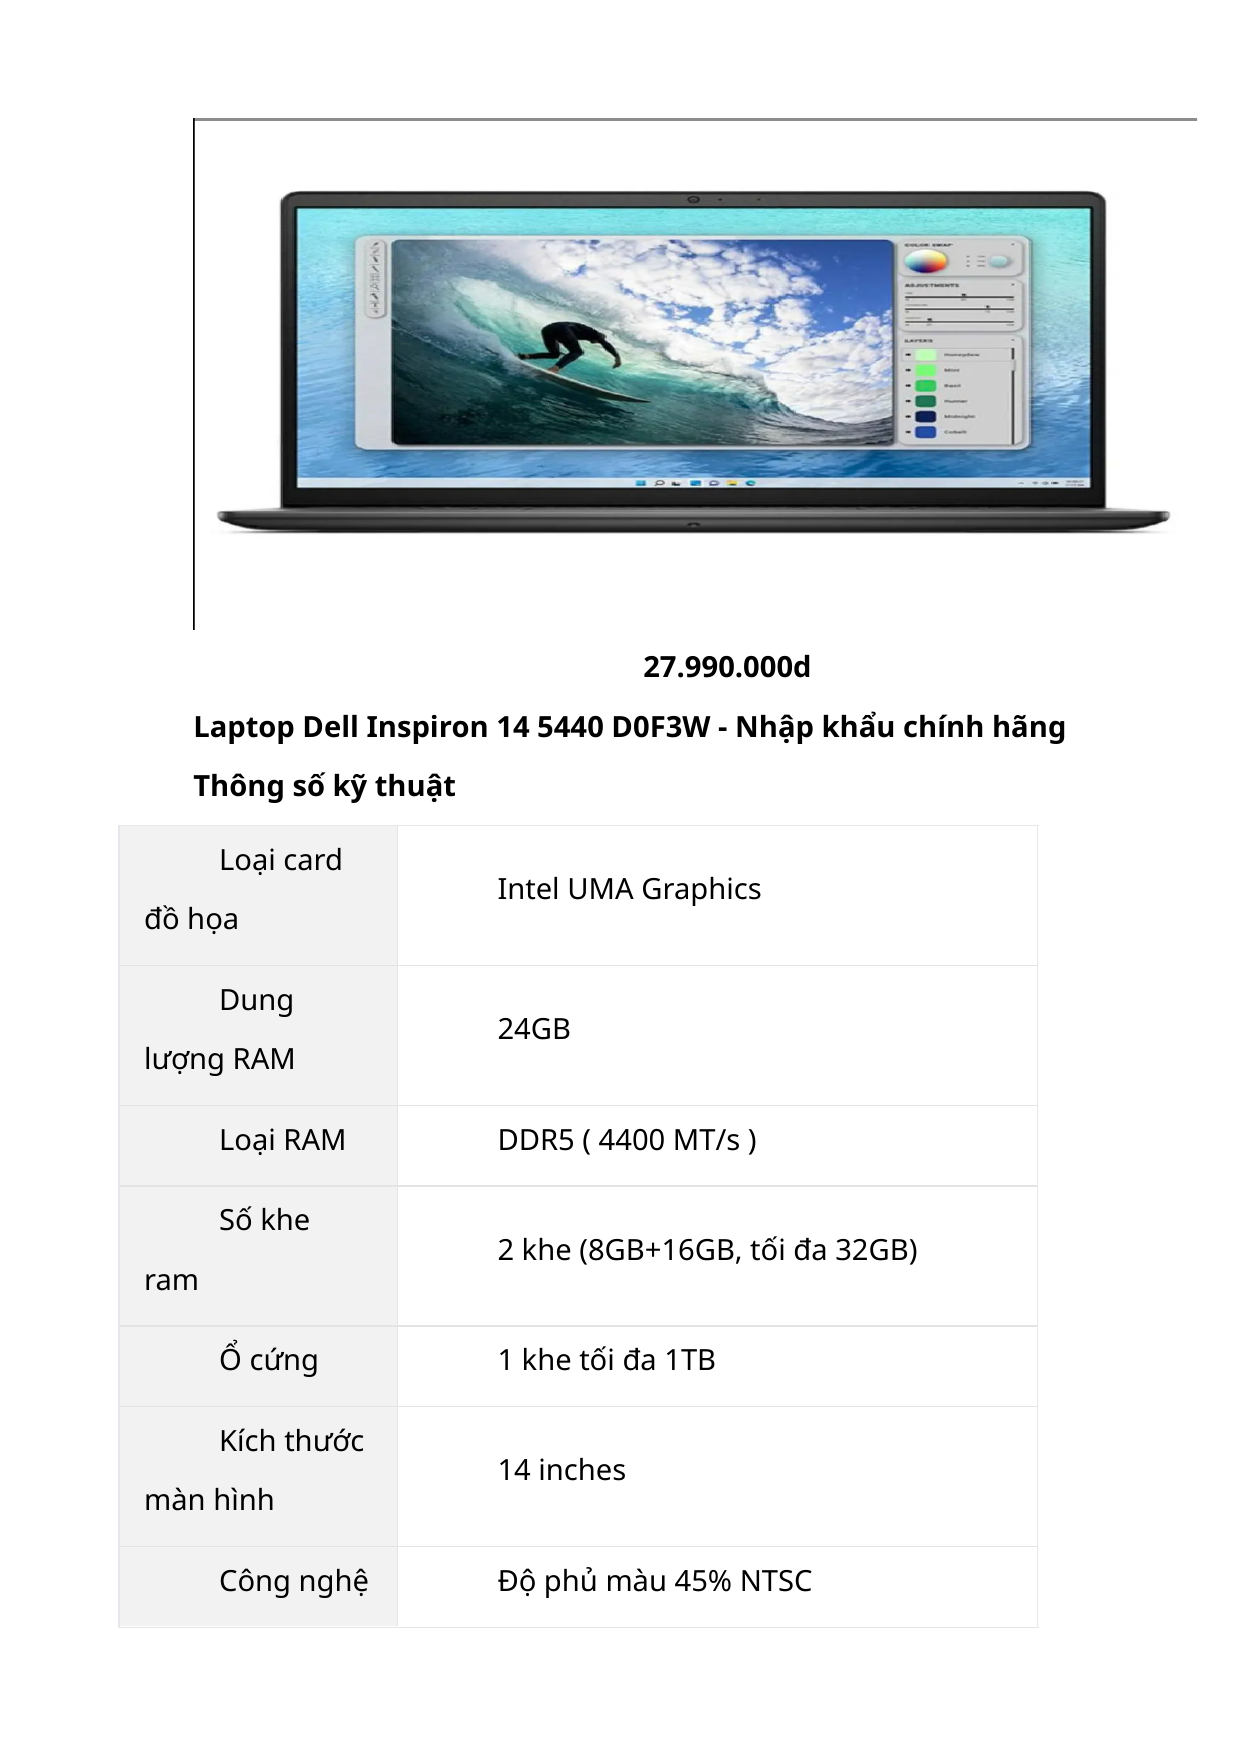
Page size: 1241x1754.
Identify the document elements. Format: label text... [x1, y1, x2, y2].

table_cell Ổ cứng [120, 1327, 397, 1406]
picture [193, 118, 1198, 630]
text 27.990.000d [118, 646, 1122, 686]
table_cell Loại RAM [120, 1106, 397, 1185]
table_cell Kích thước màn hình [120, 1407, 397, 1546]
table_cell Dung lượng RAM [120, 966, 397, 1105]
table_header Loại card đồ họa [120, 826, 397, 965]
table_cell 1 khe tối đa 1TB [398, 1327, 1037, 1406]
table_cell 24GB [398, 966, 1037, 1105]
table_cell Công nghệ màn hình [120, 1547, 397, 1626]
table_cell DDR5 ( 4400 MT/s ) [398, 1106, 1037, 1185]
table_cell 2 khe (8GB+16GB, tối đa 32GB) [398, 1187, 1037, 1325]
table_cell Độ phủ màu 45% NTSC [398, 1547, 1037, 1626]
text Thông số kỹ thuật [118, 765, 1122, 805]
table_cell Số khe ram [120, 1187, 397, 1325]
text Laptop Dell Inspiron 14 5440 D0F3W - Nhập khẩu chính hãng [118, 706, 1122, 746]
table_cell 14 inches [398, 1407, 1037, 1546]
table_header Intel UMA Graphics [398, 826, 1037, 965]
